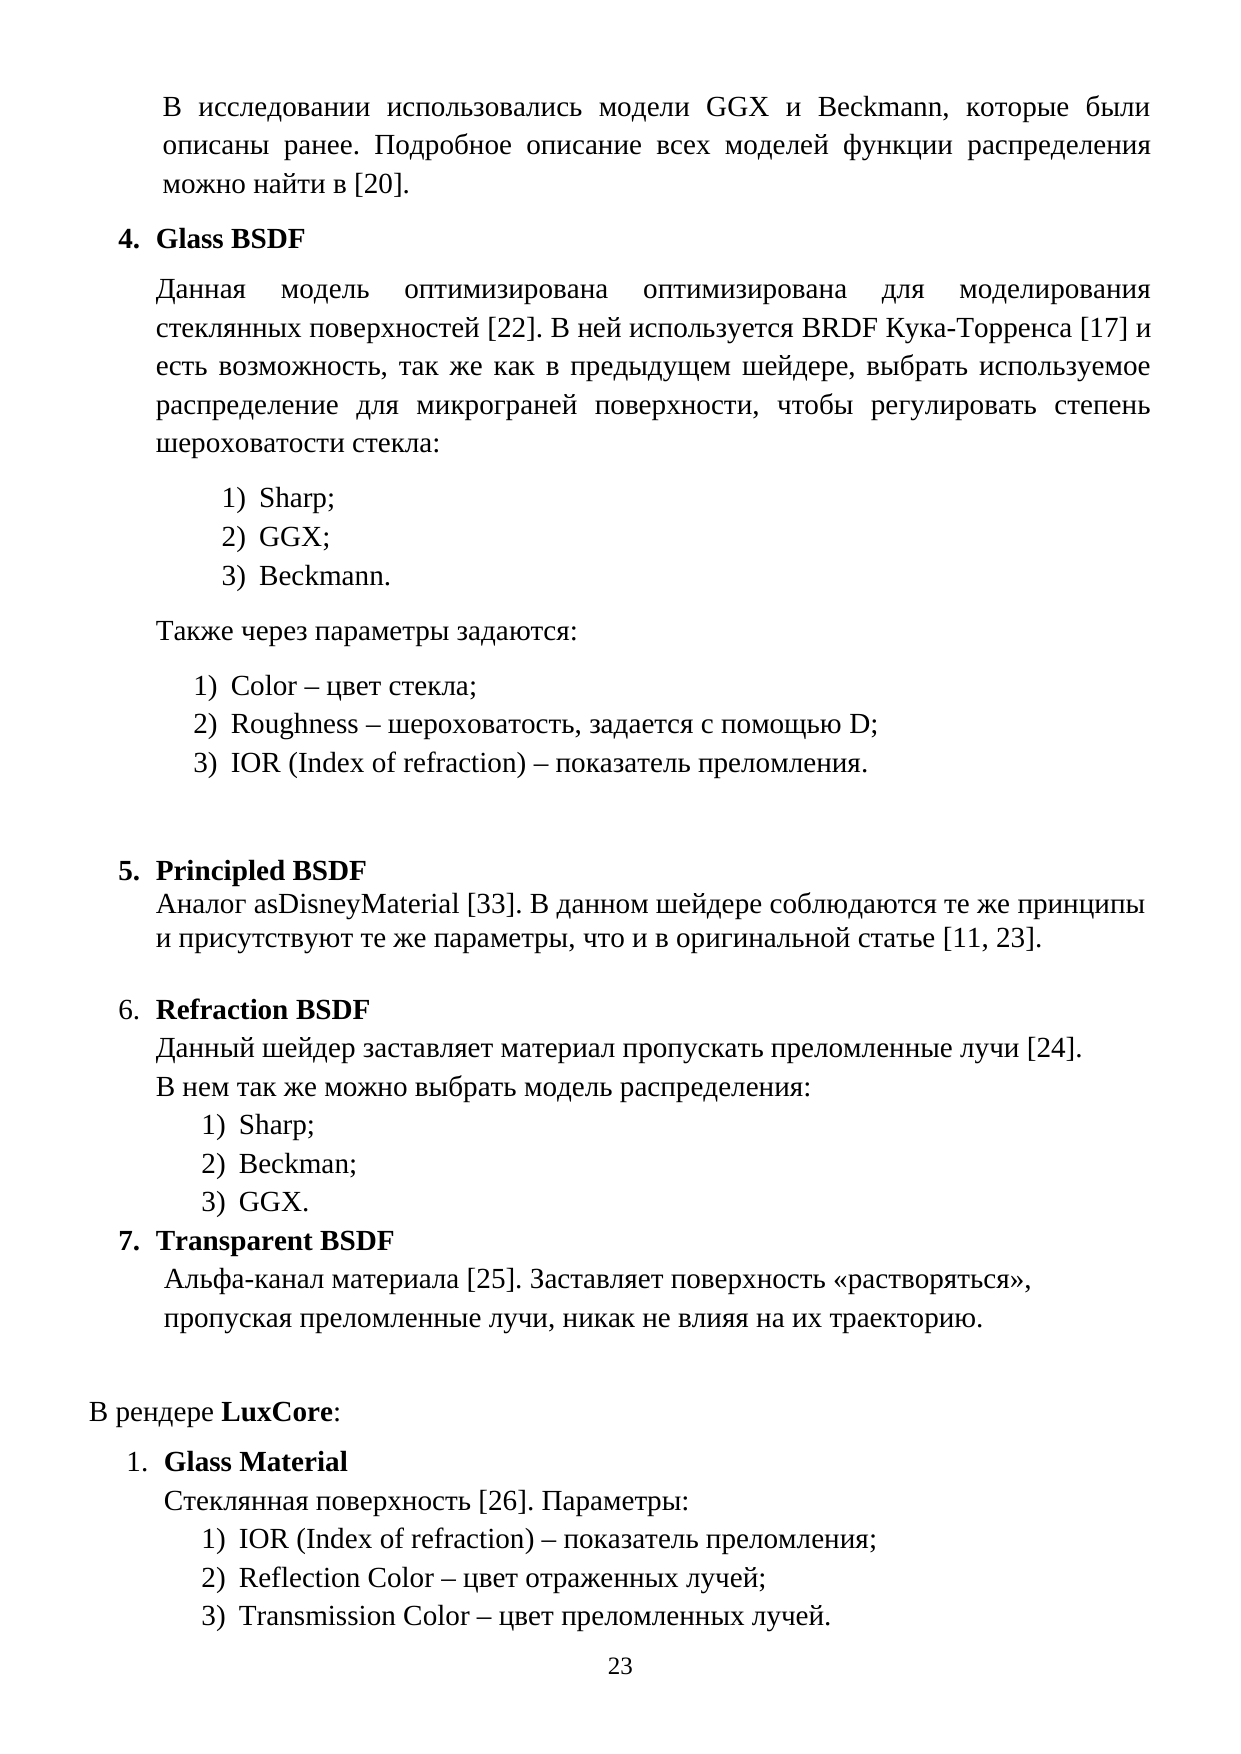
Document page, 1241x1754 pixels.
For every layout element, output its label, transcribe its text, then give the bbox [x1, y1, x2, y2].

list IOR (Index of refraction) – показатель преломления. [193, 745, 1152, 779]
list Beckmann. [221, 558, 1152, 591]
text В исследовании использовались модели GGX и Beckmann, которые были описаны ранее. Подробное описание всех моделей функции распределения можно найти в [20]. [162, 89, 1152, 199]
list Glass Material Стеклянная поверхность [26]. Параметры: [126, 1444, 1152, 1516]
list Альфа-канал материала [25]. Заставляет поверхность «растворяться», пропуская преломленные лучи, никак не влияя на их траекторию. [164, 1262, 1152, 1334]
list Transmission Color – цвет преломленных лучей. [201, 1598, 1152, 1632]
list Glass BSDF [118, 221, 1152, 254]
list Beckman; [201, 1146, 1152, 1179]
text В нем так же можно выбрать модель распределения: [89, 1069, 1152, 1102]
text Данная модель оптимизирована оптимизирована для моделирования стеклянных поверхностей [22]. В ней используется BRDF Кука-Торренса [17] и есть возможность, так же как в предыдущем шейдере, выбрать используемое распределение для микрограней поверхности, чтобы регулировать степень шероховатости стекла: [156, 271, 1152, 459]
list Sharp; [221, 481, 1152, 514]
list Color – цвет стекла; [193, 668, 1152, 702]
list Roughness – шероховатость, задается с помощью D; [193, 707, 1152, 740]
list Аналог asDisneyMaterial [33]. В данном шейдере соблюдаются те же принципы и присутствуют те же параметры, что и в оригинальной статье [11, 23]. [156, 886, 1152, 953]
text В рендере LuxCore: [89, 1394, 1152, 1427]
list Transparent BSDF [118, 1223, 1152, 1257]
list Refraction BSDF Данный шейдер заставляет материал пропускать преломленные лучи [24]. [118, 992, 1152, 1064]
list Reflection Color – цвет отраженных лучей; [201, 1560, 1152, 1593]
list GGX; [221, 519, 1152, 553]
text Также через параметры задаются: [156, 613, 1152, 646]
list Principled BSDF [118, 853, 1152, 886]
list Sharp; [201, 1107, 1152, 1141]
list IOR (Index of refraction) – показатель преломления; [201, 1521, 1152, 1555]
list GGX. [201, 1184, 1152, 1218]
